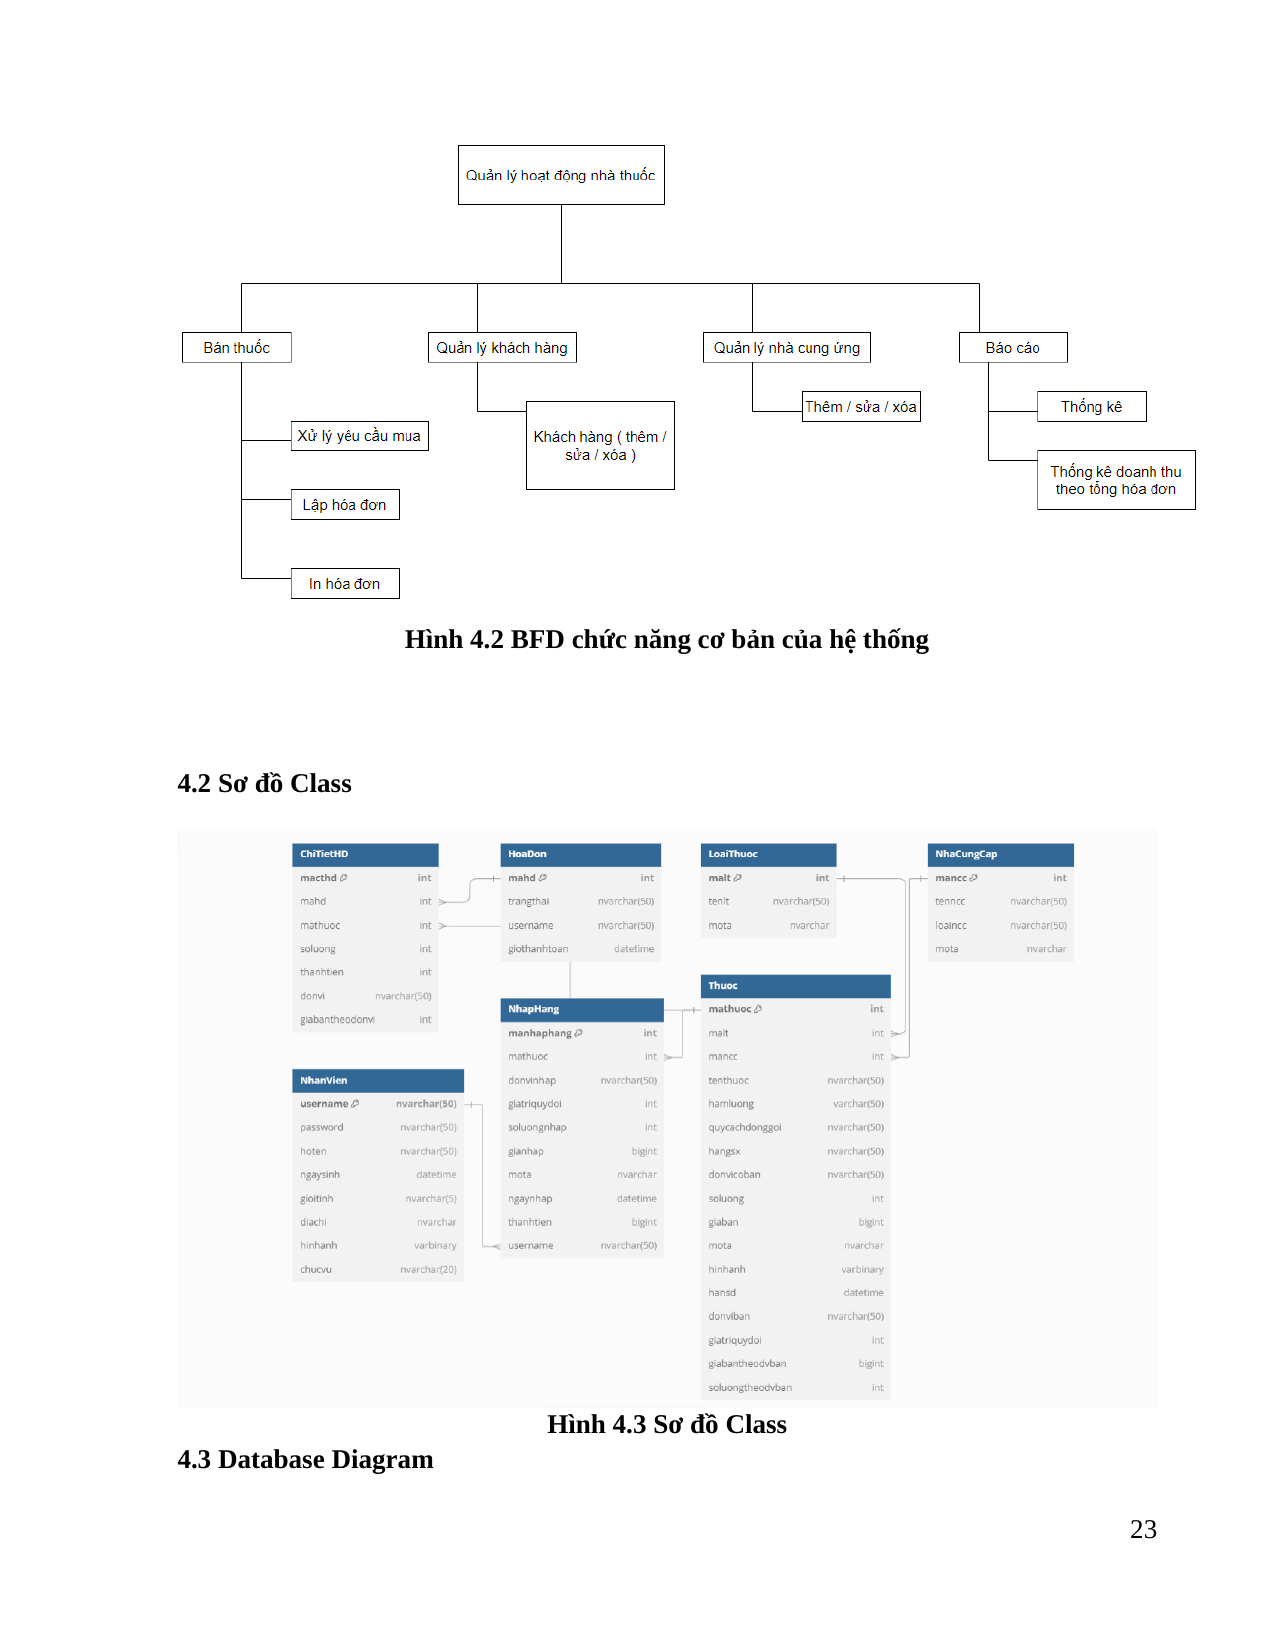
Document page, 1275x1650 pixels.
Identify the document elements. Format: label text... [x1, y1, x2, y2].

picture [177, 829, 1157, 1408]
subtitle 4.3 Database Diagram [177, 1443, 1157, 1474]
text Hình 4.3 Sơ đồ Class [177, 1408, 1157, 1439]
picture [177, 118, 1210, 608]
text Hình 4.2 BFD chức năng cơ bản của hệ thống [177, 623, 1157, 654]
subtitle 4.2 Sơ đồ Class [177, 767, 1157, 798]
